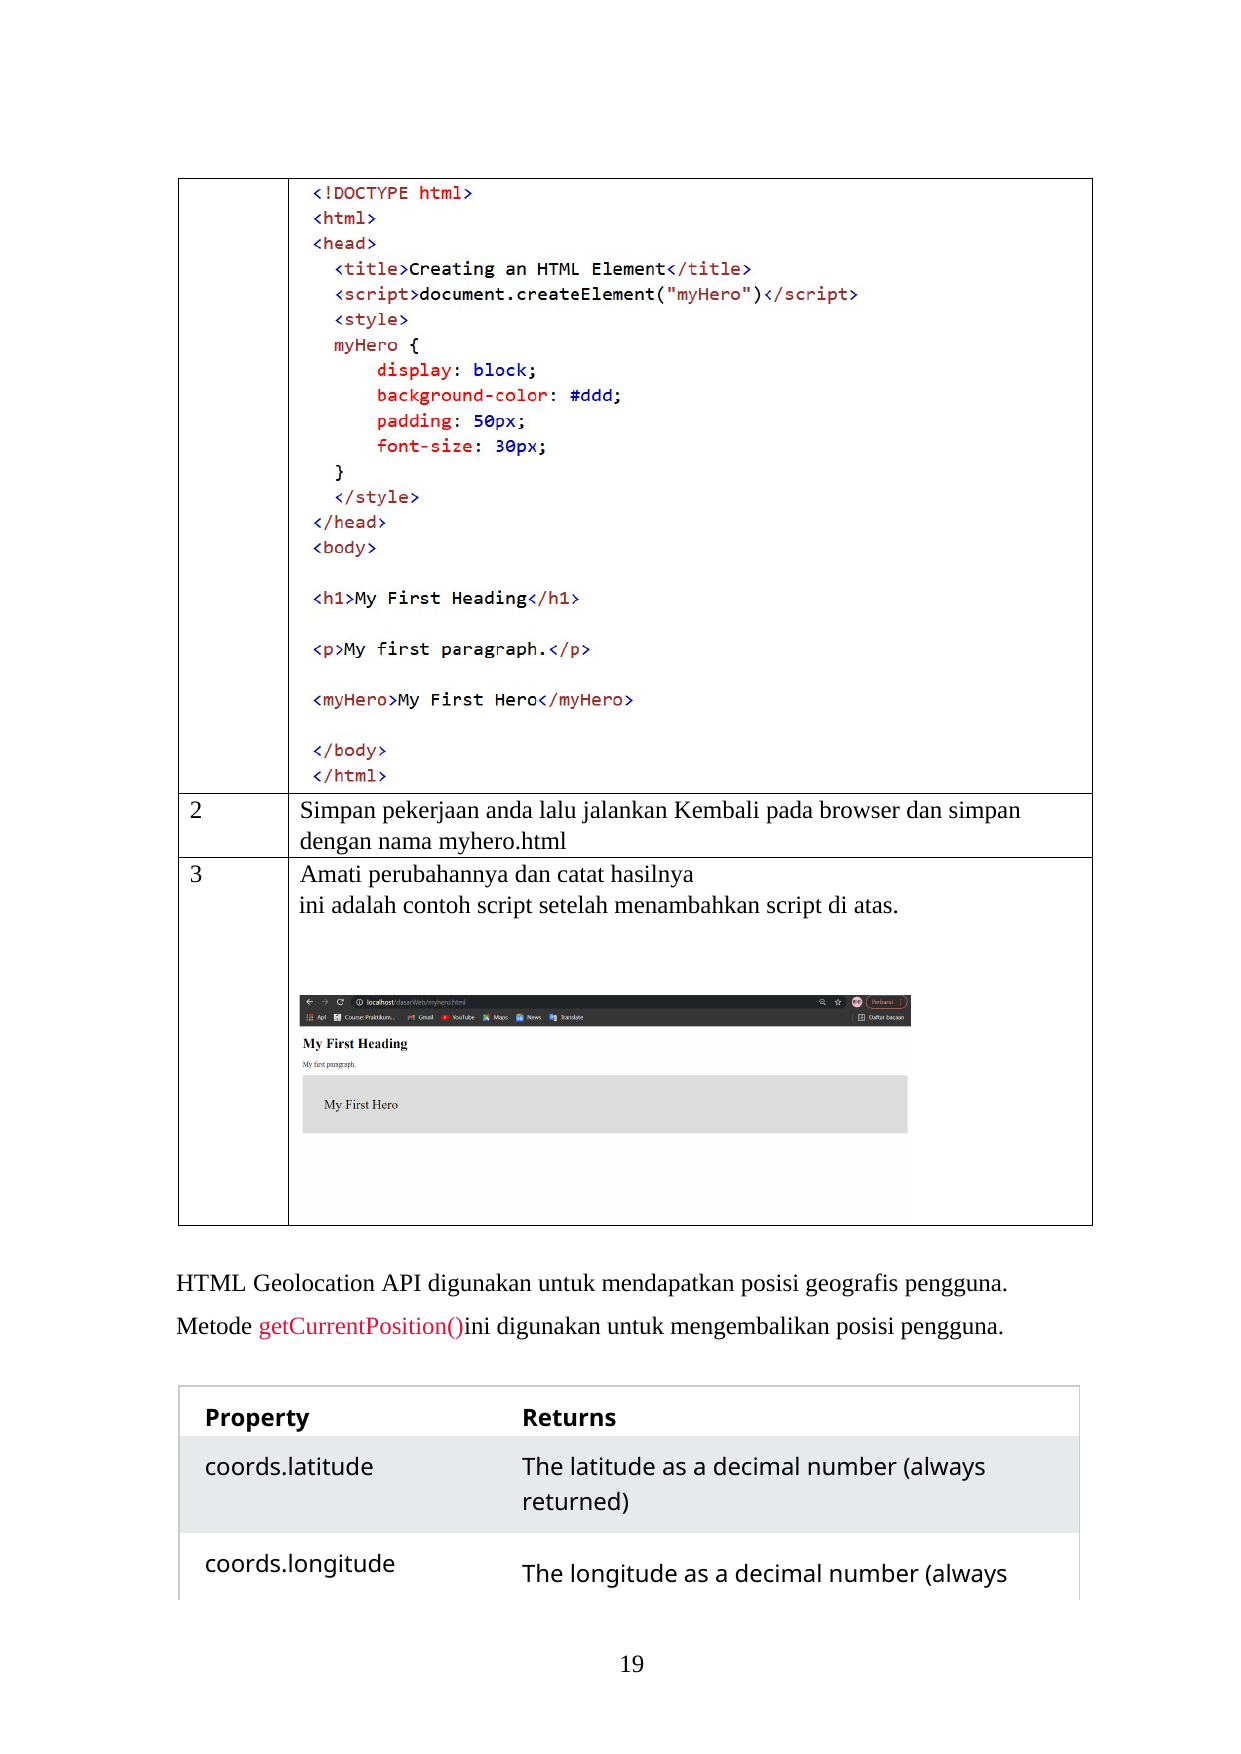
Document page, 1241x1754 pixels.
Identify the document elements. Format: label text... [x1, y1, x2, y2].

table_header Property [180, 1387, 521, 1436]
table_header Returns [521, 1387, 1079, 1436]
table_cell Simpan pekerjaan anda lalu jalankan Kembali pada browser dan simpan dengan nama myhero.html [289, 794, 1092, 857]
table_cell 3 [179, 858, 288, 1224]
table_cell 1 [179, 179, 288, 792]
table_cell coords.longitude [180, 1533, 521, 1600]
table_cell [289, 179, 1092, 792]
table_cell The latitude as a decimal number (always returned) [521, 1436, 1079, 1520]
table_cell Amati perubahannya dan catat hasilnya ini adalah contoh script setelah menambahkan script di atas. [289, 858, 1092, 1224]
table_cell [521, 1533, 1079, 1600]
table_cell coords.latitude [180, 1436, 521, 1520]
text HTML Geolocation API digunakan untuk mendapatkan posisi geografis pengguna. [176, 1268, 1094, 1297]
picture [303, 180, 924, 791]
picture [299, 995, 911, 1223]
text Metode getCurrentPosition()ini digunakan untuk mengembalikan posisi pengguna. [176, 1311, 1094, 1340]
table_cell 2 [179, 794, 288, 857]
